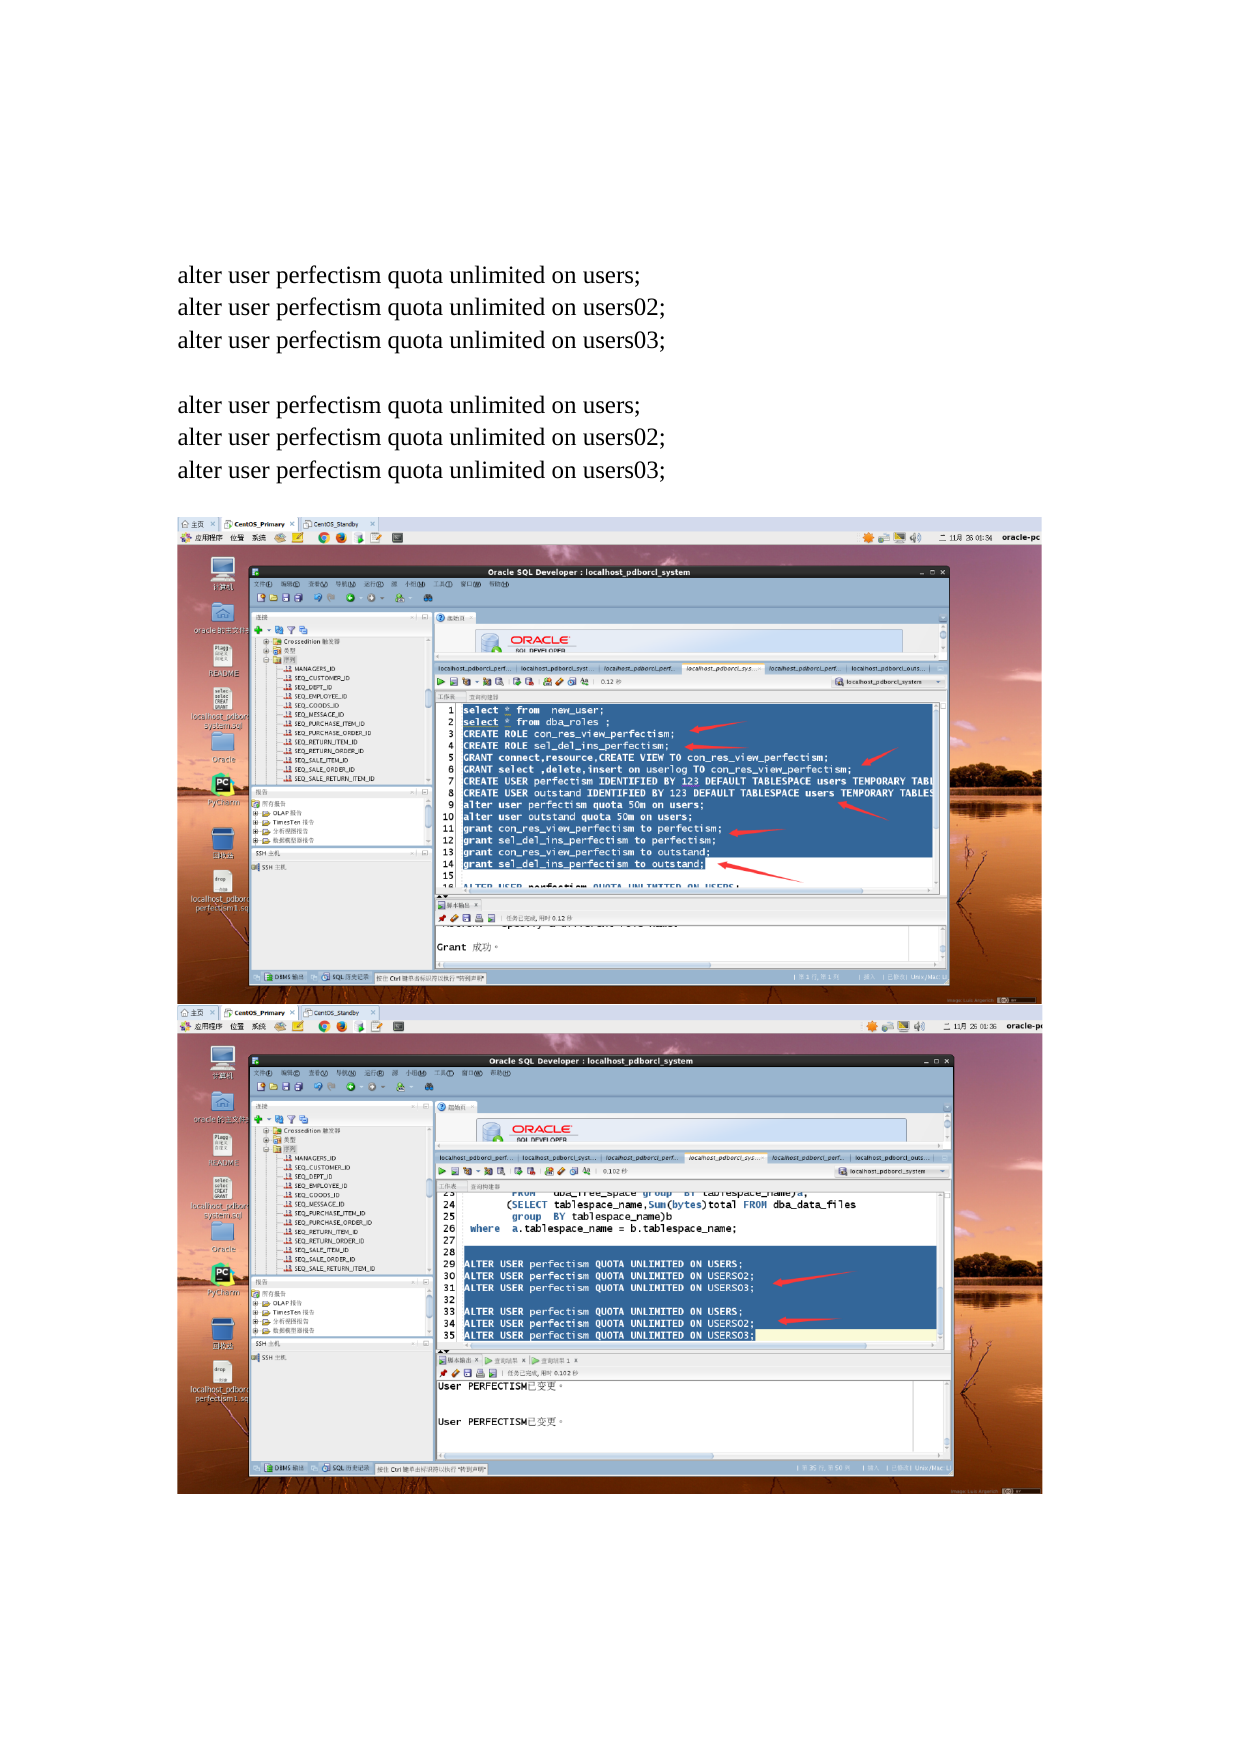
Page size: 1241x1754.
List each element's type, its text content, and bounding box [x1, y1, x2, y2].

text alter user perfectism quota unlimited on users; [177, 258, 1087, 290]
text alter user perfectism quota unlimited on users; [177, 388, 1087, 420]
text alter user perfectism quota unlimited on users03; [177, 453, 1087, 485]
picture [177, 1005, 1043, 1494]
text alter user perfectism quota unlimited on users02; [177, 290, 1087, 323]
picture [177, 517, 1042, 1004]
text alter user perfectism quota unlimited on users03; [177, 323, 1087, 355]
text alter user perfectism quota unlimited on users02; [177, 420, 1087, 453]
